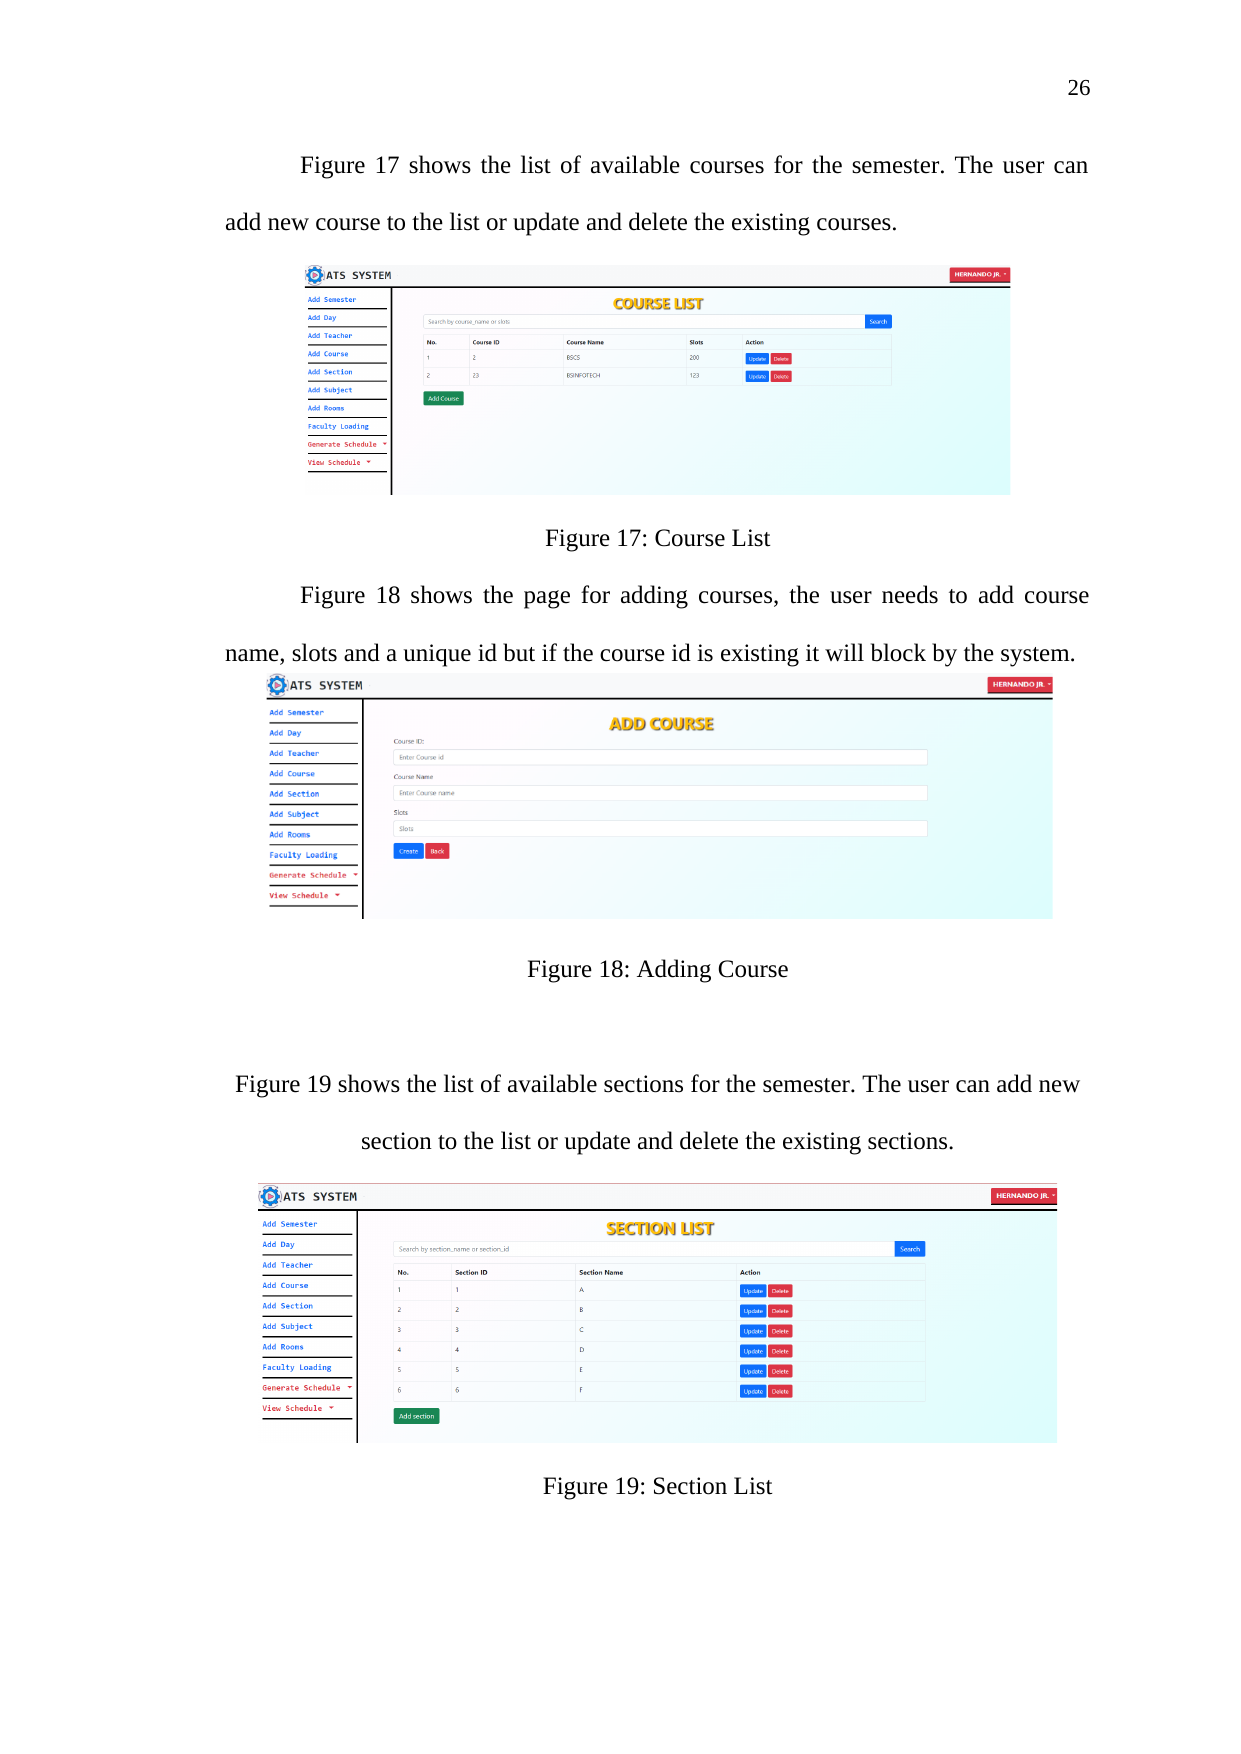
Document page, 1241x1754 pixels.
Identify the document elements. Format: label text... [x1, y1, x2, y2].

text Figure 17 shows the list of available courses for the semester. The user can add new course to the list or update and delete the existing courses. [225, 150, 1090, 236]
text Figure 19: Section List [225, 1471, 1090, 1500]
picture [258, 1183, 1058, 1443]
text Figure 18 shows the page for adding courses, the user needs to add course name, slots and a unique id but if the course id is existing it will block by the system. [225, 580, 1090, 666]
picture [304, 265, 1011, 495]
picture [265, 673, 1052, 918]
text Figure 17: Course List [225, 523, 1090, 551]
